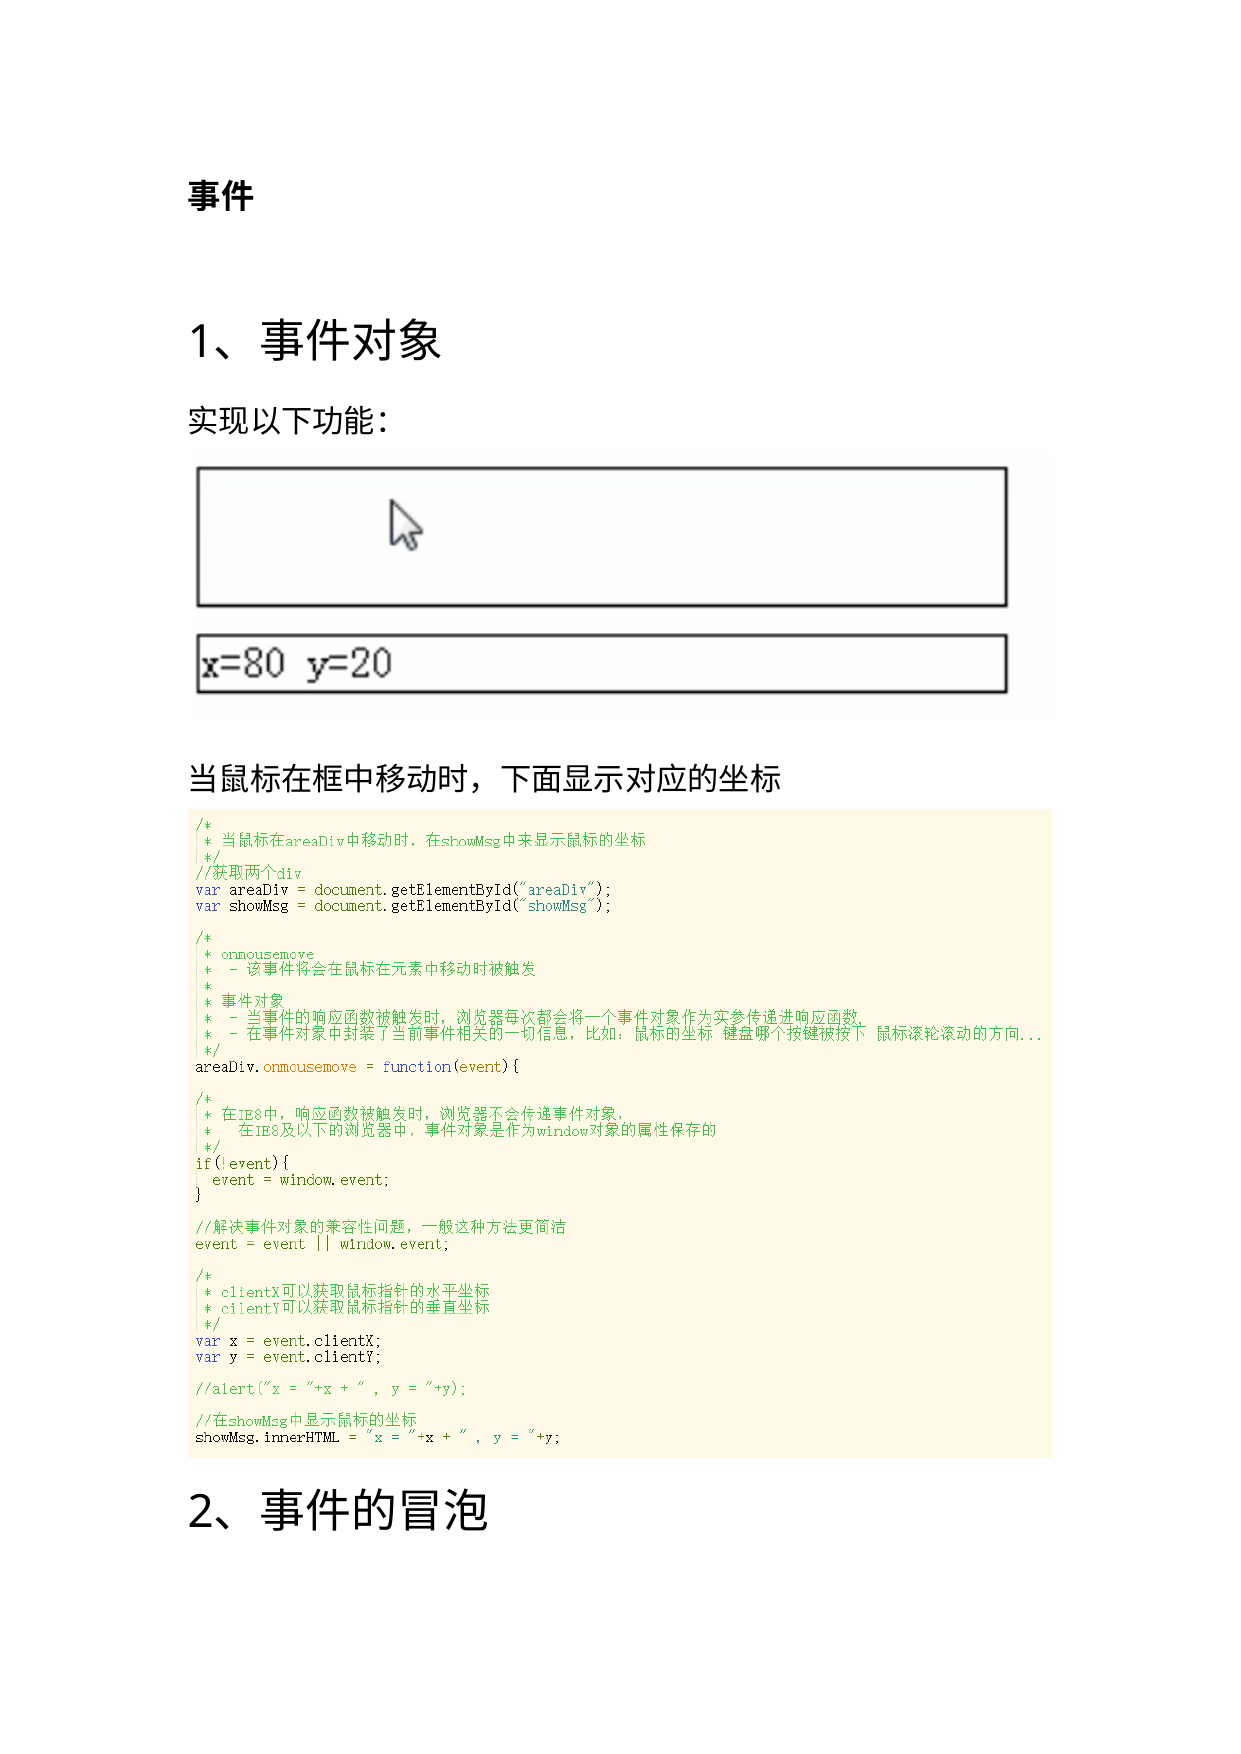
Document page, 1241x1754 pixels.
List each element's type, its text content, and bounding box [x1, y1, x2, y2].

text 实现以下功能： [187, 387, 1053, 451]
subtitle 事件 [187, 162, 1053, 227]
text 2、事件的冒泡 [187, 1459, 1053, 1557]
picture [187, 809, 1053, 1458]
text 1、事件对象 [187, 289, 1053, 387]
picture [187, 451, 1053, 720]
text 当鼠标在框中移动时，下面显示对应的坐标 [187, 744, 1053, 809]
